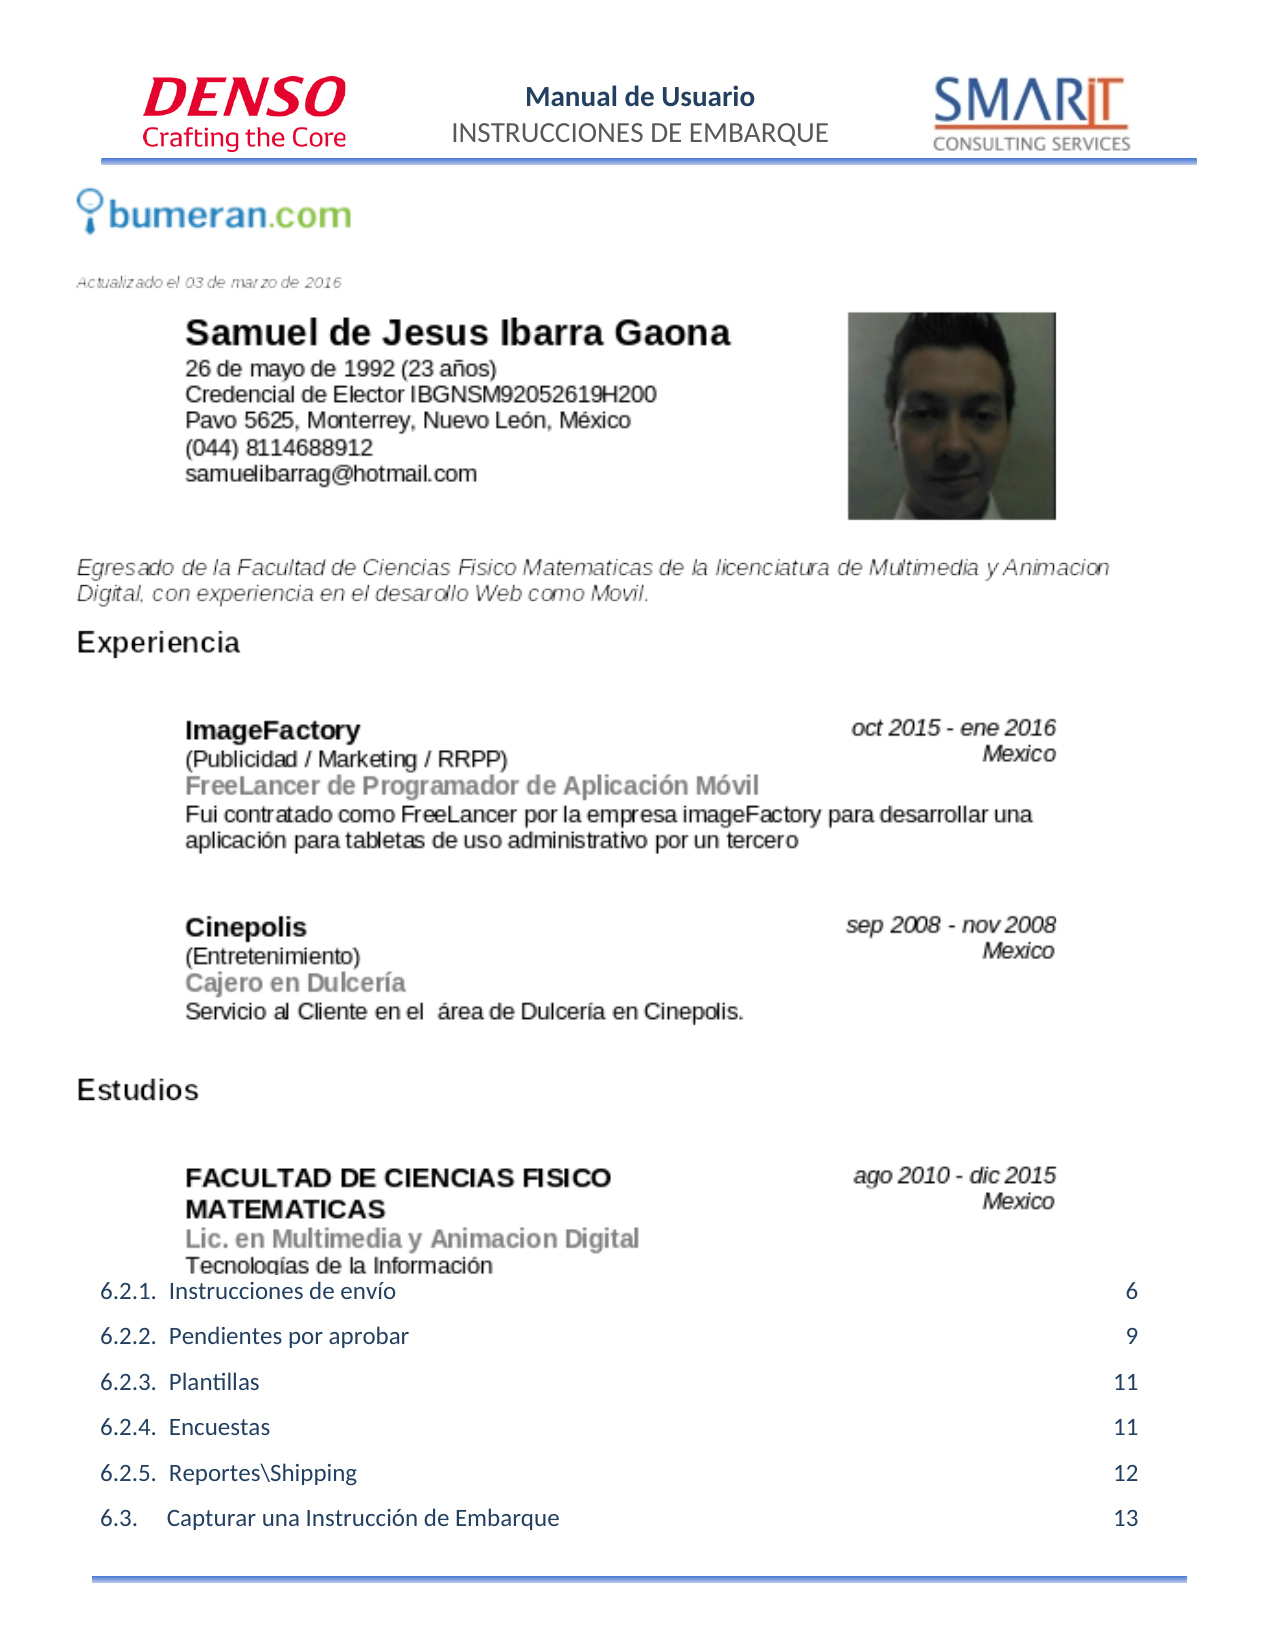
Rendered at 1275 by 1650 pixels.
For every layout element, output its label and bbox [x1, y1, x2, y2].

picture [143, 76, 346, 152]
picture [931, 75, 1135, 154]
